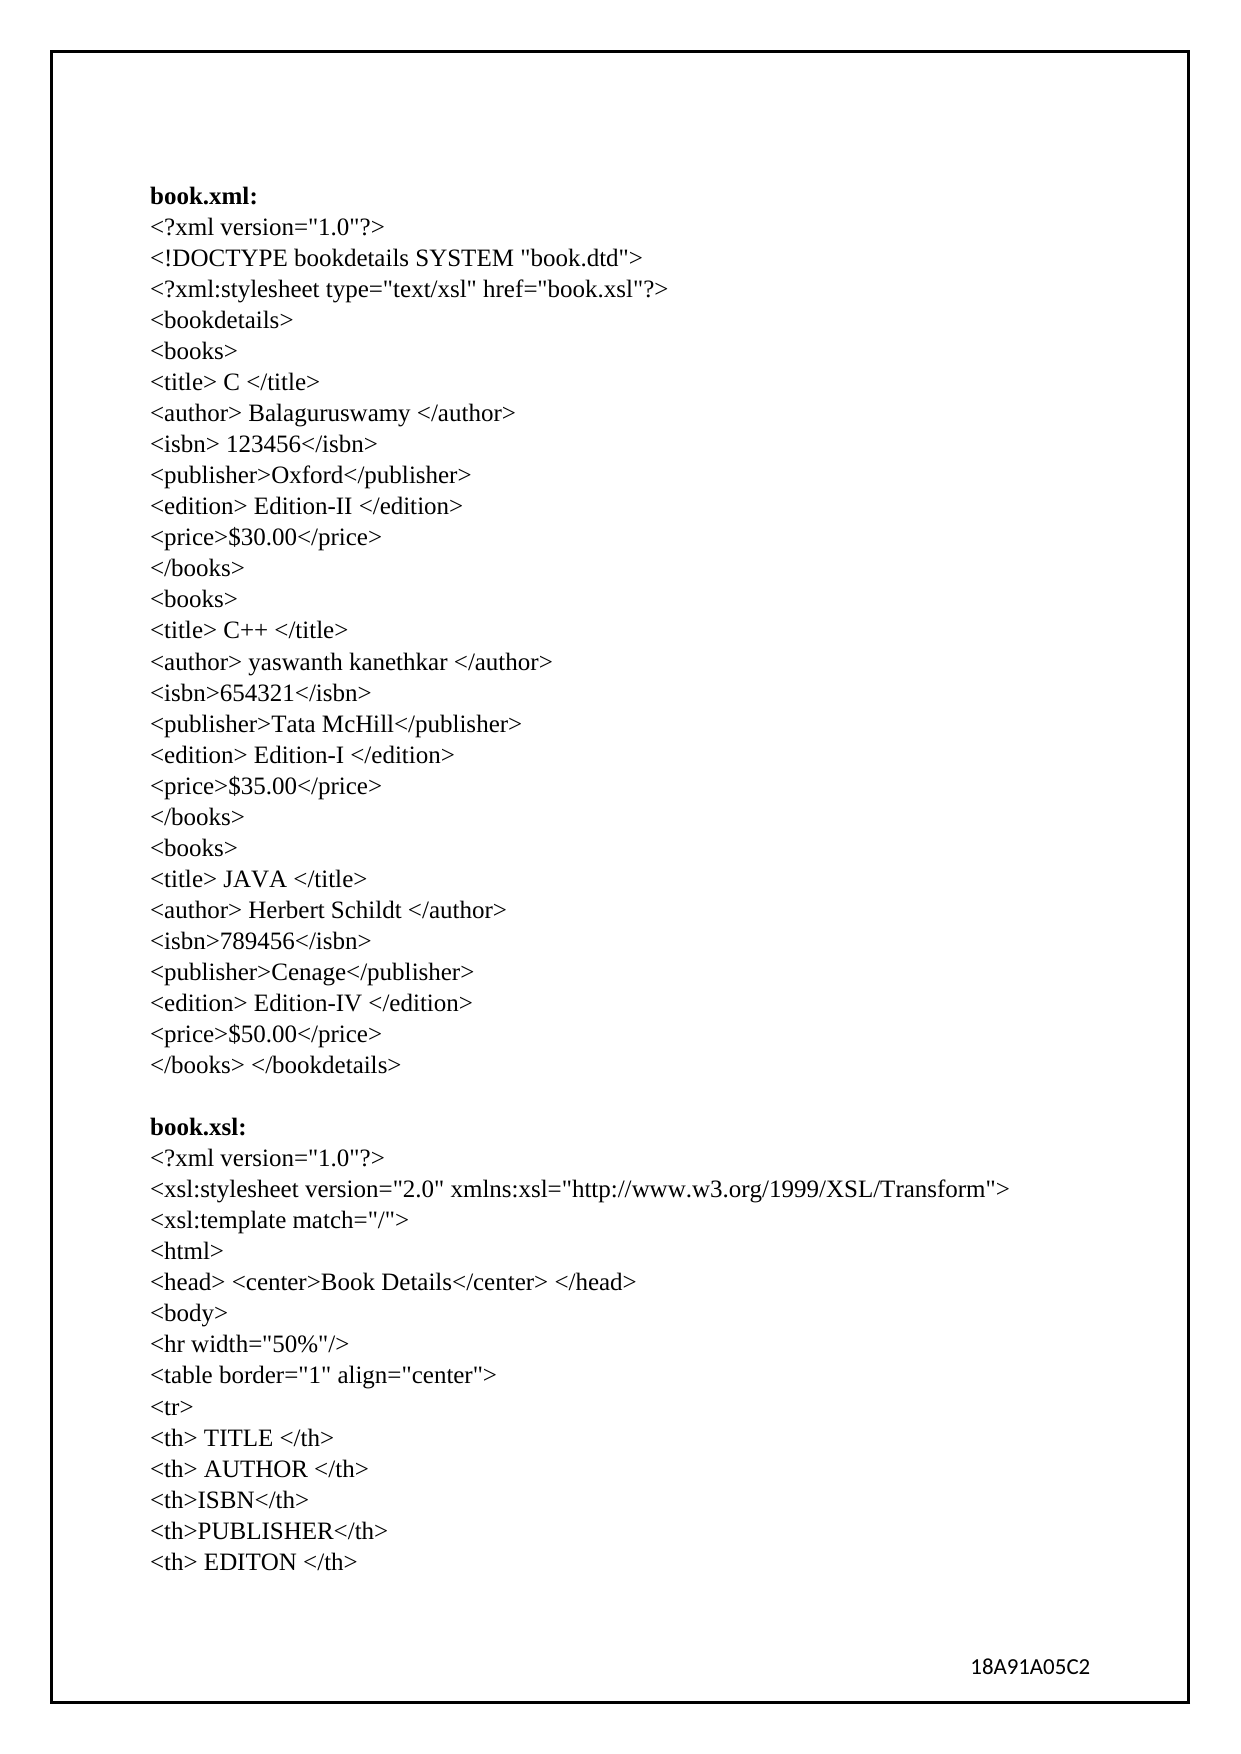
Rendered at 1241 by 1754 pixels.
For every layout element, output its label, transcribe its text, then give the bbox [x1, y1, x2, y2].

text <th>ISBN</th> [150, 1485, 1090, 1513]
text <books> [150, 584, 1090, 613]
text <books> [150, 833, 1090, 862]
text <xsl:stylesheet version="2.0" xmlns:xsl="http://www.w3.org/1999/XSL/Transform"> [150, 1174, 1090, 1203]
text <?xml:stylesheet type="text/xsl" href="book.xsl"?> [150, 274, 1090, 303]
text <bookdetails> [150, 305, 1090, 334]
text <books> [150, 336, 1090, 365]
text <author> Balaguruswamy </author> [150, 398, 1090, 427]
text <price>$30.00</price> [150, 522, 1090, 551]
text <isbn>789456</isbn> [150, 926, 1090, 955]
text <hr width="50%"/> [150, 1329, 1090, 1358]
text <table border="1" align="center"> [150, 1361, 1090, 1389]
text <author> yaswanth kanethkar </author> [150, 647, 1090, 675]
text <th>PUBLISHER</th> [150, 1516, 1090, 1544]
text <author> Herbert Schildt </author> [150, 895, 1090, 924]
text book.xsl: [150, 1112, 1090, 1141]
text <tr> [150, 1392, 1090, 1420]
text <title> C </title> [150, 367, 1090, 396]
text <isbn>654321</isbn> [150, 678, 1090, 706]
text <title> C++ </title> [150, 616, 1090, 644]
text <!DOCTYPE bookdetails SYSTEM "book.dtd"> [150, 243, 1090, 272]
text <title> JAVA </title> [150, 864, 1090, 893]
text </books> [150, 553, 1090, 582]
text <head> <center>Book Details</center> </head> [150, 1267, 1090, 1296]
text </books> </bookdetails> [150, 1050, 1090, 1079]
text <body> [150, 1298, 1090, 1327]
text <?xml version="1.0"?> [150, 212, 1090, 241]
text <xsl:template match="/"> [150, 1205, 1090, 1234]
text <th> TITLE </th> [150, 1423, 1090, 1451]
text <publisher>Cenage</publisher> [150, 957, 1090, 986]
text <th> EDITON </th> [150, 1547, 1090, 1576]
text <isbn> 123456</isbn> [150, 429, 1090, 458]
text <price>$50.00</price> [150, 1019, 1090, 1048]
text <edition> Edition-I </edition> [150, 740, 1090, 768]
text <edition> Edition-II </edition> [150, 491, 1090, 520]
text <publisher>Tata McHill</publisher> [150, 709, 1090, 737]
text <publisher>Oxford</publisher> [150, 460, 1090, 489]
text <edition> Edition-IV </edition> [150, 988, 1090, 1017]
text <price>$35.00</price> [150, 771, 1090, 799]
text <?xml version="1.0"?> [150, 1143, 1090, 1172]
text </books> [150, 802, 1090, 831]
text <th> AUTHOR </th> [150, 1454, 1090, 1482]
text <html> [150, 1236, 1090, 1265]
text book.xml: [150, 181, 1090, 210]
